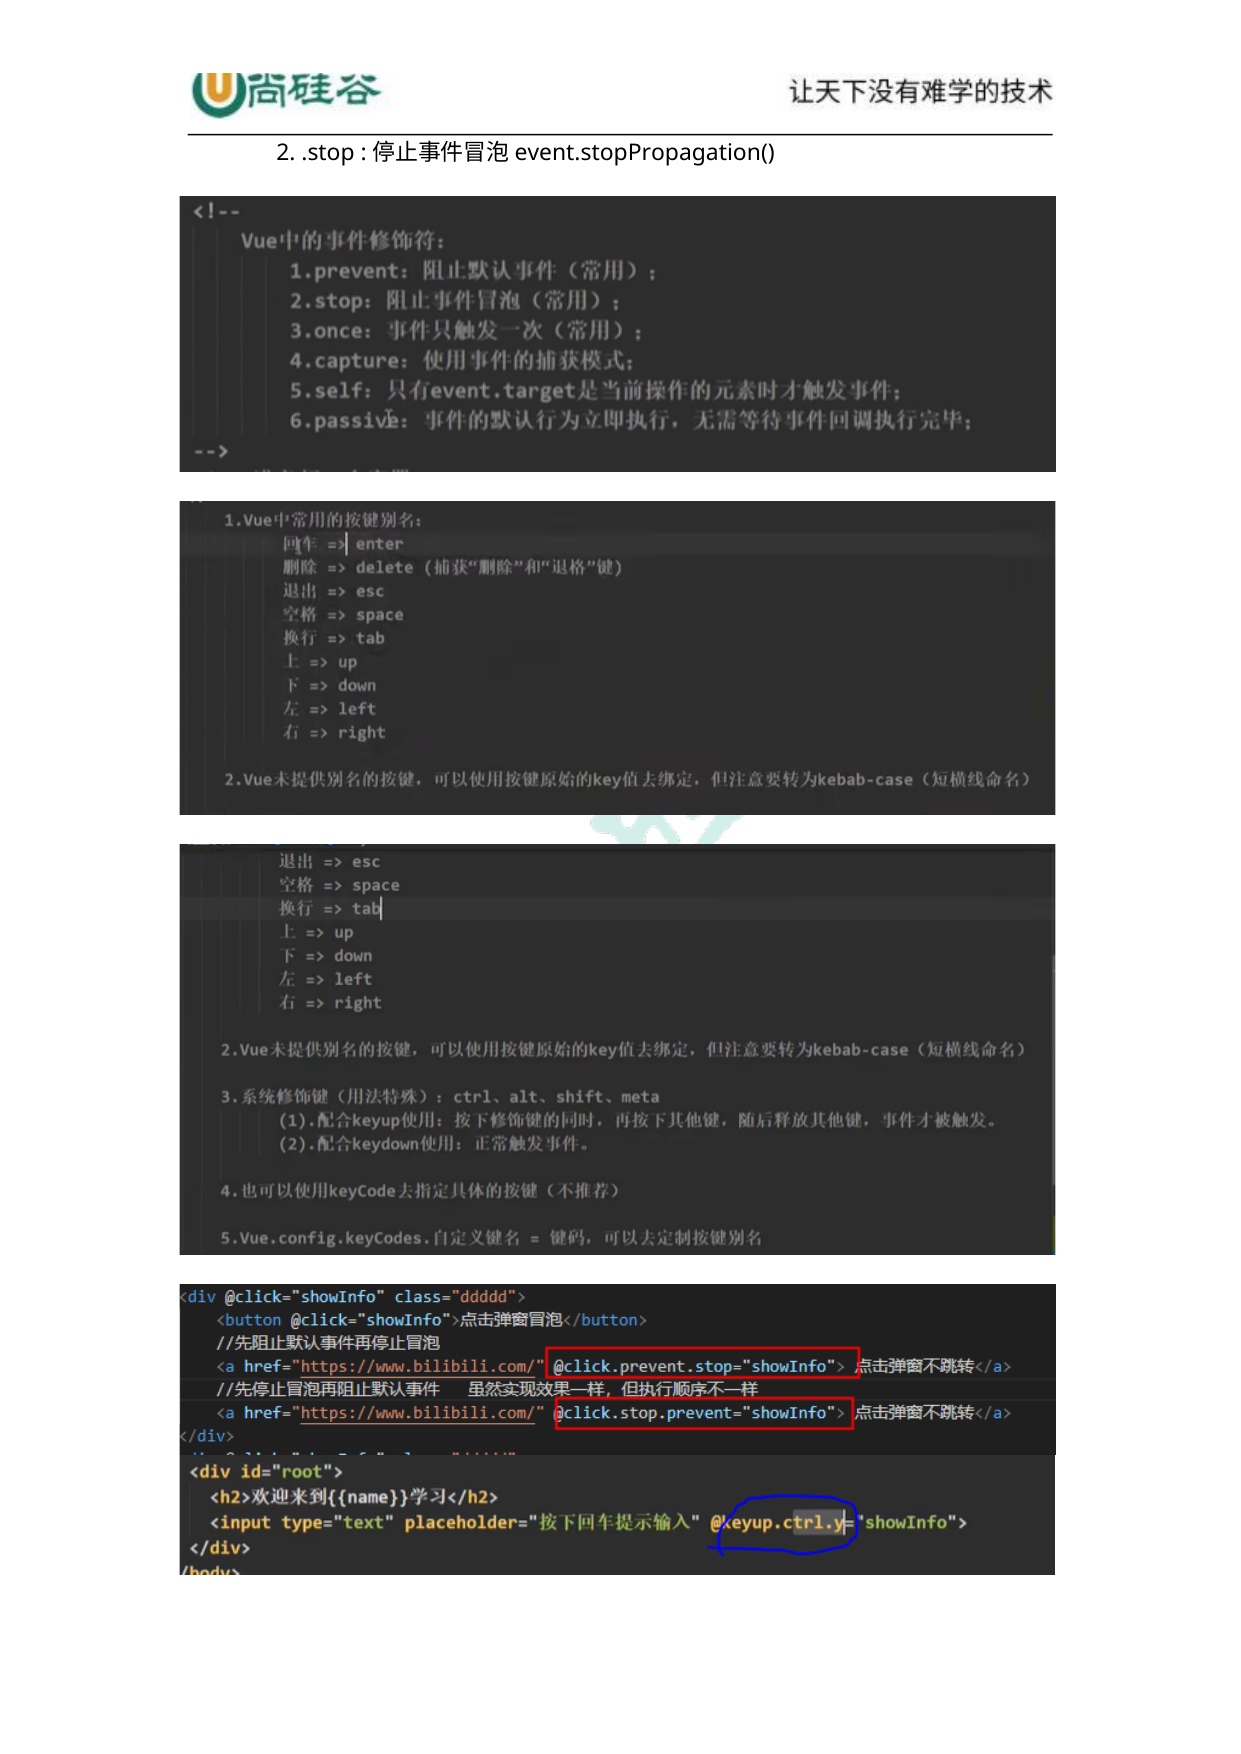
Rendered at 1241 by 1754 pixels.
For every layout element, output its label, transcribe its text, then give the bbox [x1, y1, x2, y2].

text 2. .stop : 停止事件冒泡 event.stopPropagation() [276, 135, 1056, 167]
picture [179, 196, 1056, 1575]
picture [190, 73, 1056, 120]
